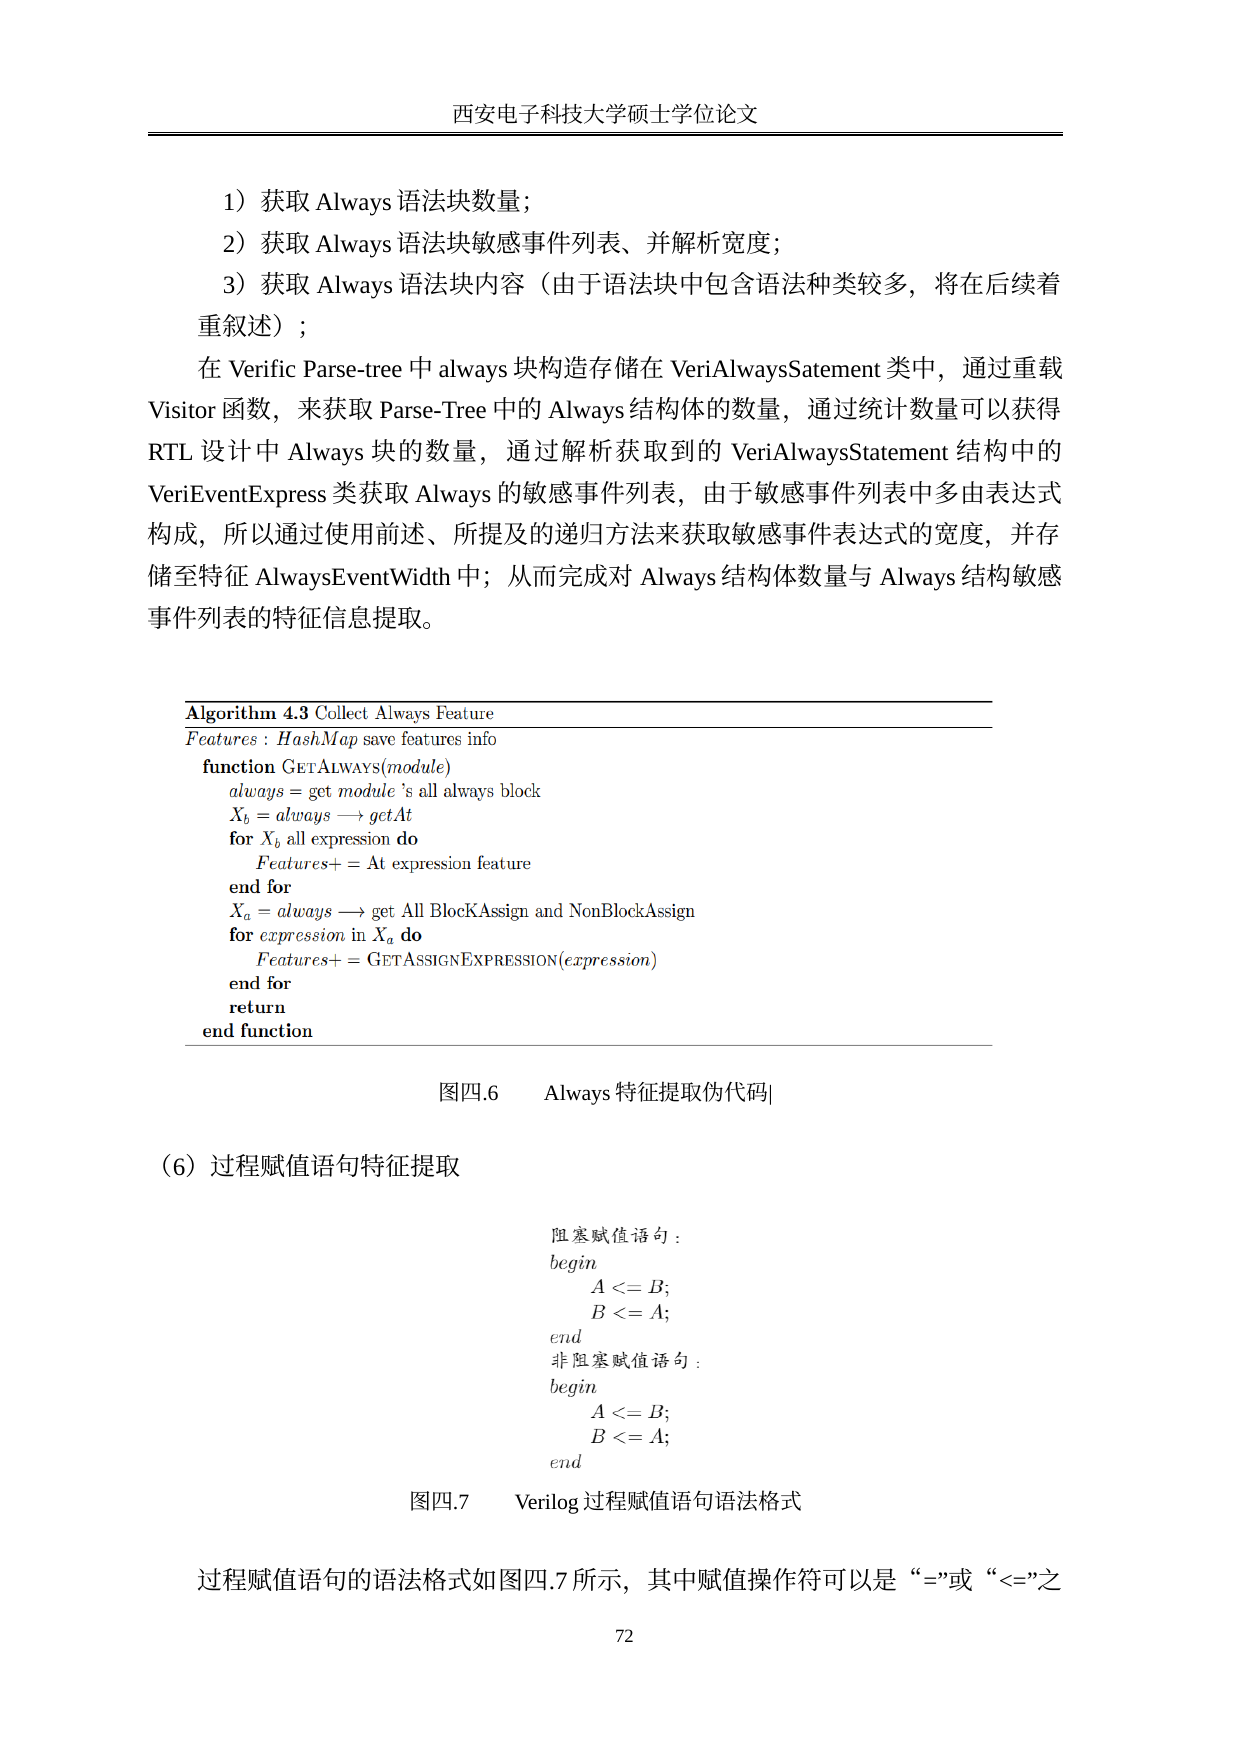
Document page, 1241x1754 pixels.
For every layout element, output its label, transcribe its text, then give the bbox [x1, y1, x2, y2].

text （6）过程赋值语句特征提取 [148, 1147, 1063, 1183]
list 获取Always语法块敏感事件列表、并解析宽度； [198, 219, 1063, 261]
text Always特征提取伪代码| [148, 1075, 1063, 1106]
picture [172, 677, 1030, 1063]
text 在Verific Parse-tree中always块构造存储在VeriAlwaysSatement类中，通过重载Visitor函数，来获取Parse-Tree中的Always结构体的数量，通过统计数量可以获得RTL设计中Always块的数量，通过解析获取到的VeriAlwaysStatement结构中的VeriEventExpress类获取Always的敏感事件列表，由于敏感事件列表中多由表达式构成，所以通过使用前述0、0所提及的递归方法来获取敏感事件表达式的宽度，并存储至特征AlwaysEventWidth中；从而完成对Always结构体数量与Always结构敏感事件列表的特征信息提取。 [148, 344, 1063, 636]
text Verilog过程赋值语句语法格式 [148, 1484, 1063, 1515]
list 获取Always语法块数量； [198, 177, 1063, 219]
picture [529, 1224, 732, 1472]
list 获取Always语法块内容（由于语法块中包含语法种类较多，将在后续着重叙述）； [198, 261, 1063, 344]
